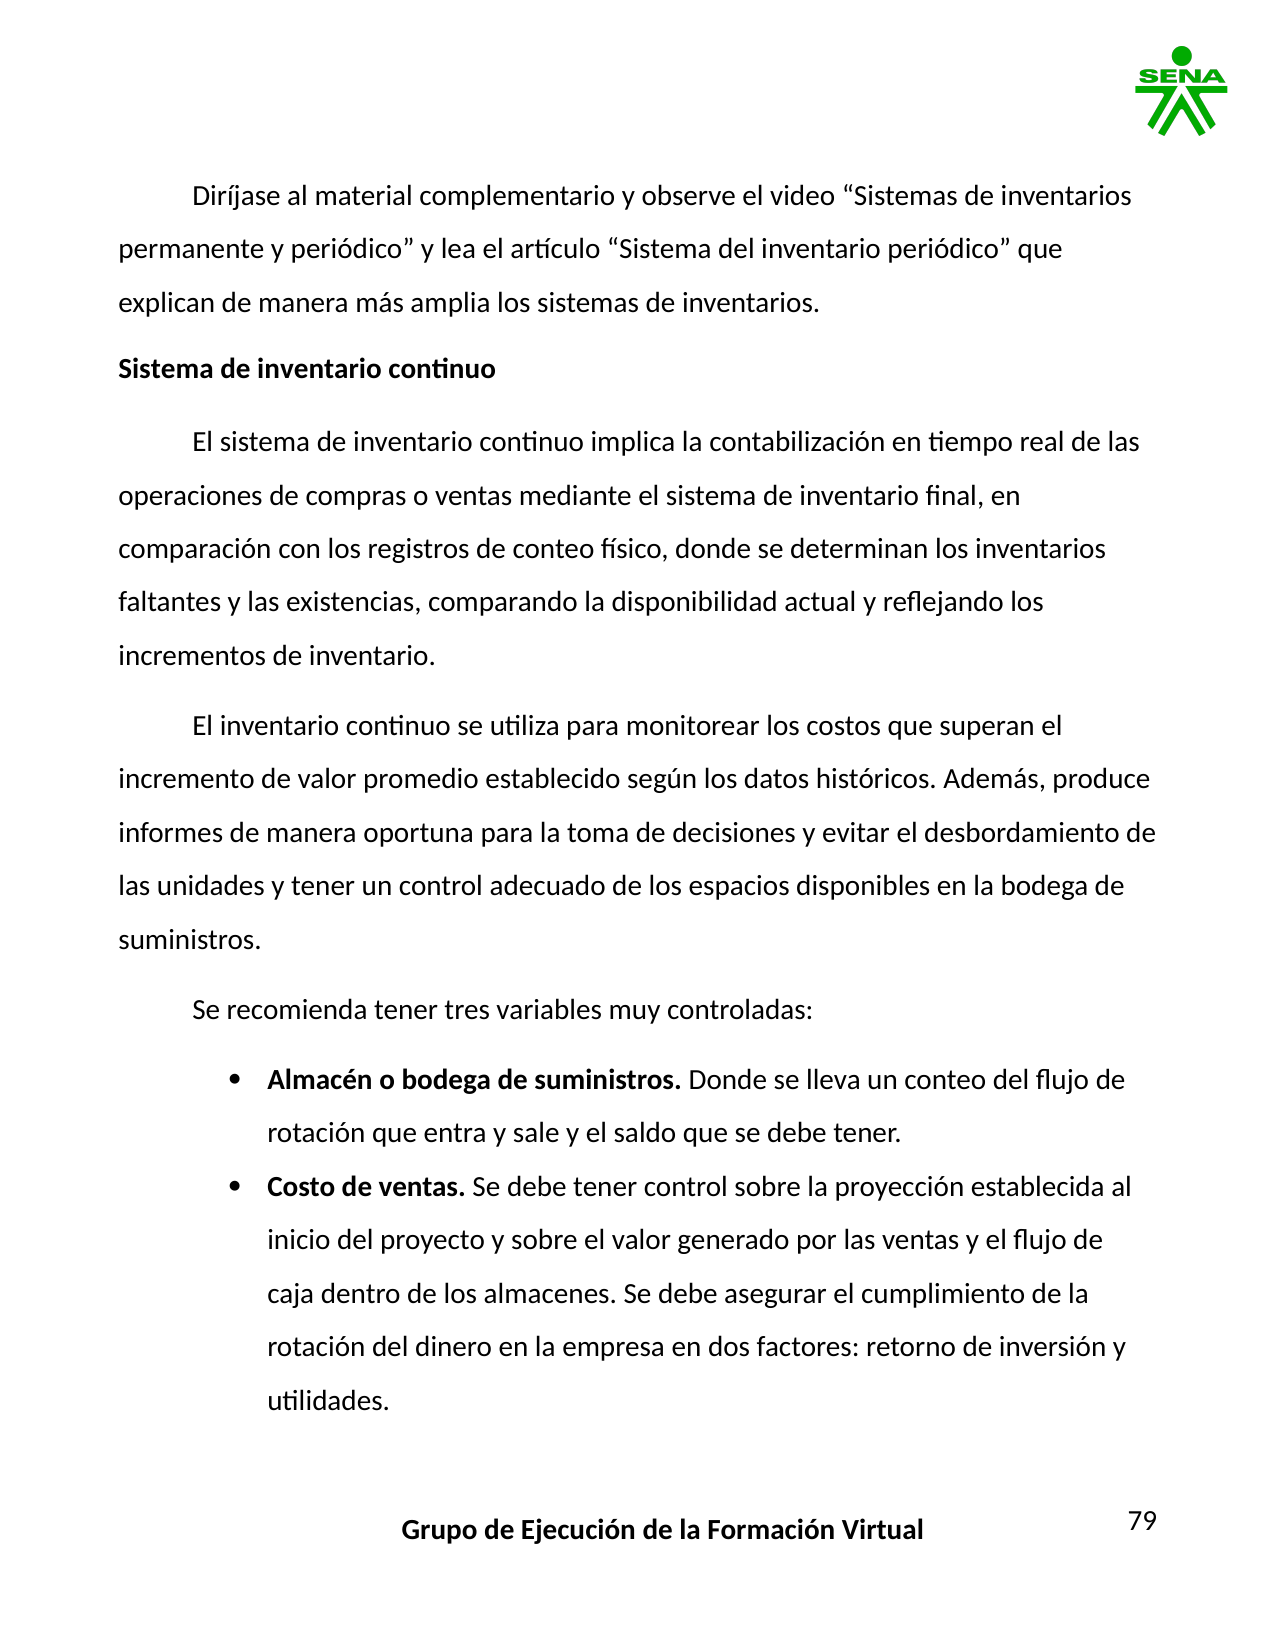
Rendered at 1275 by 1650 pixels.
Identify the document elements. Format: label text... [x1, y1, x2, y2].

text El inventario continuo se utiliza para monitorear los costos que superan el incremento de valor promedio establecido según los datos históricos. Además, produce informes de manera oportuna para la toma de decisiones y evitar el desbordamiento de las unidades y tener un control adecuado de los espacios disponibles en la bodega de suministros. [118, 707, 1157, 956]
picture [1135, 46, 1228, 136]
list Costo de ventas. Se debe tener control sobre la proyección establecida al inicio del proyecto y sobre el valor generado por las ventas y el flujo de caja dentro de los almacenes. Se debe asegurar el cumplimiento de la rotación del dinero en la empresa en dos factores: retorno de inversión y utilidades. [229, 1168, 1157, 1417]
list Almacén o bodega de suministros. Donde se lleva un conteo del flujo de rotación que entra y sale y el saldo que se debe tener. [229, 1061, 1157, 1150]
text Diríjase al material complementario y observe el video “Sistemas de inventarios permanente y periódico” y lea el artículo “Sistema del inventario periódico” que explican de manera más amplia los sistemas de inventarios. [118, 177, 1157, 320]
text El sistema de inventario continuo implica la contabilización en tiempo real de las operaciones de compras o ventas mediante el sistema de inventario final, en comparación con los registros de conteo físico, donde se determinan los inventarios faltantes y las existencias, comparando la disponibilidad actual y reflejando los incrementos de inventario. [118, 423, 1157, 672]
text Se recomienda tener tres variables muy controladas: [118, 991, 1157, 1026]
subtitle Sistema de inventario continuo [118, 350, 1157, 386]
